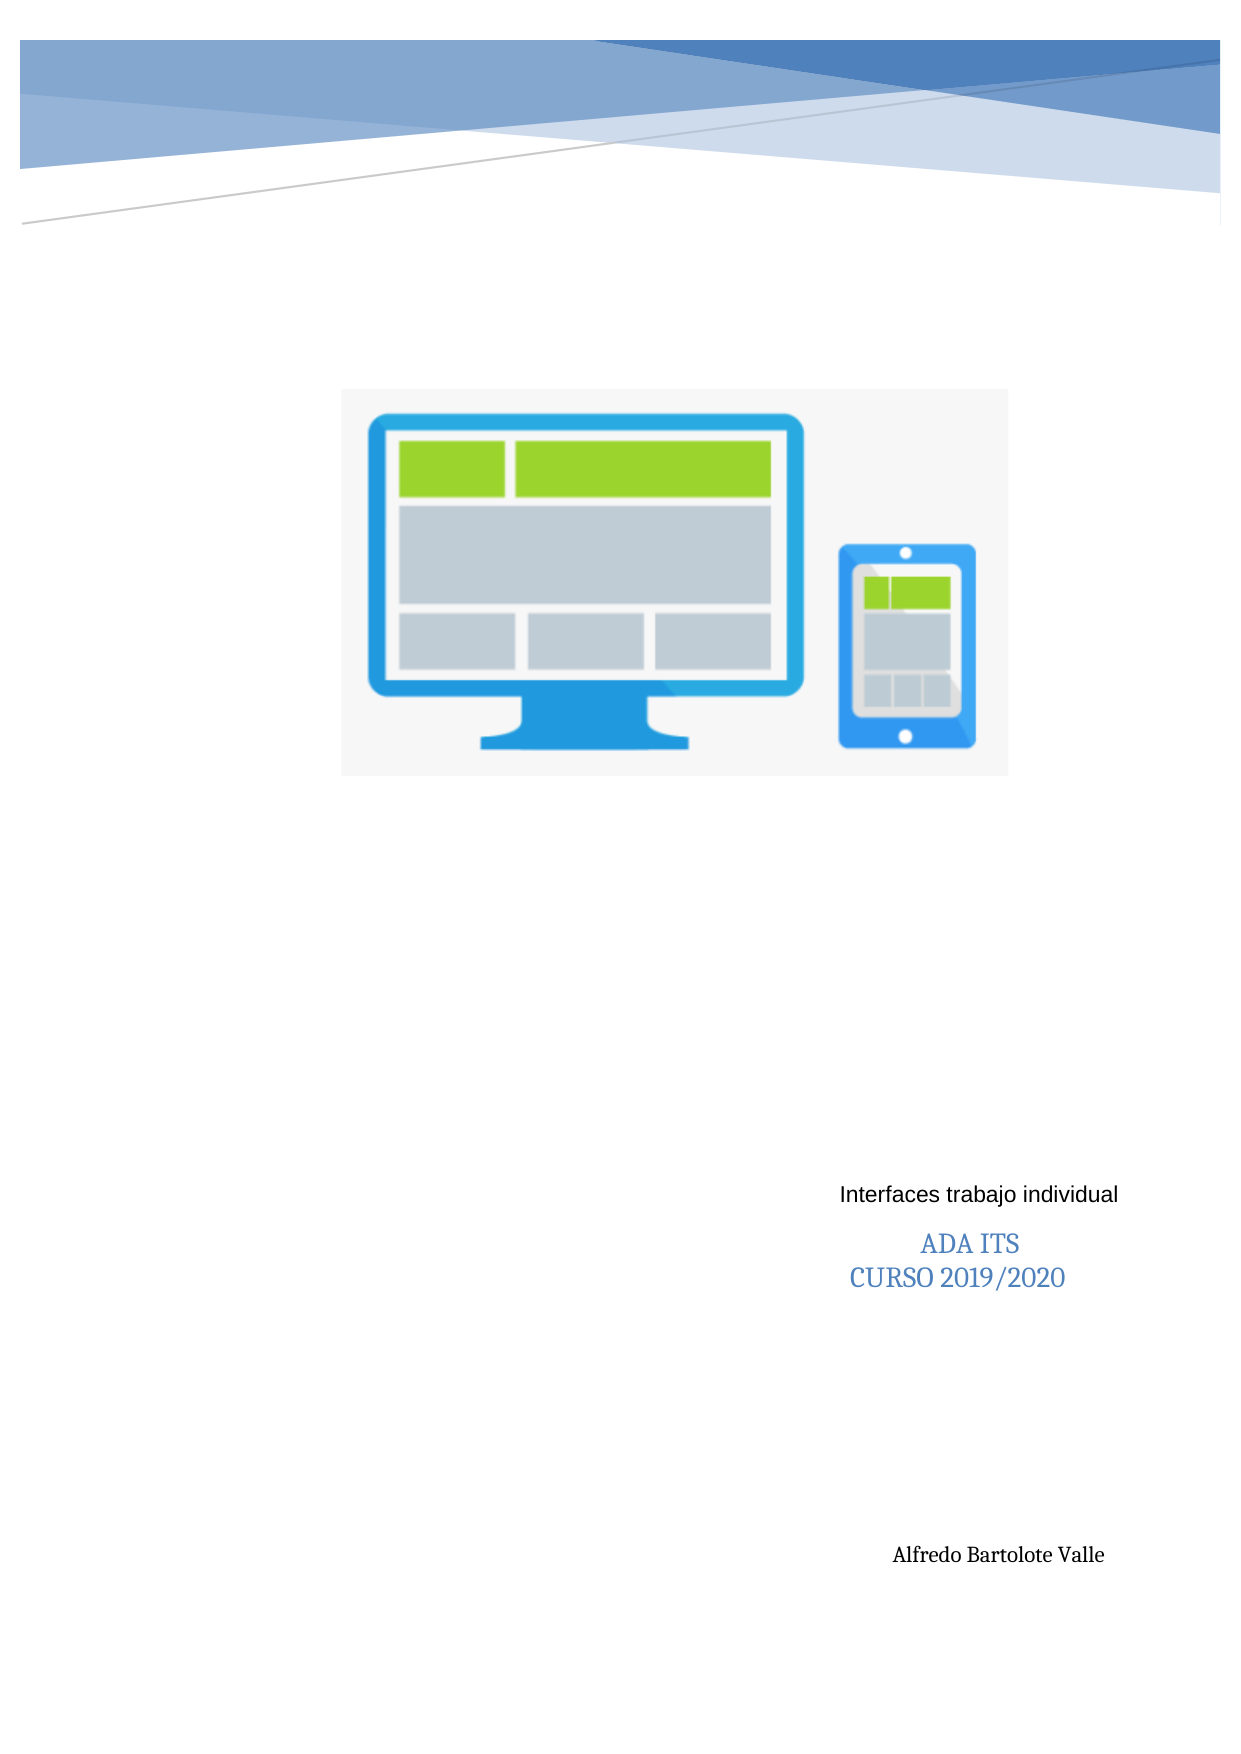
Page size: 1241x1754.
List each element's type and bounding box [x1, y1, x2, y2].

picture [341, 389, 1009, 776]
picture [20, 40, 1221, 240]
